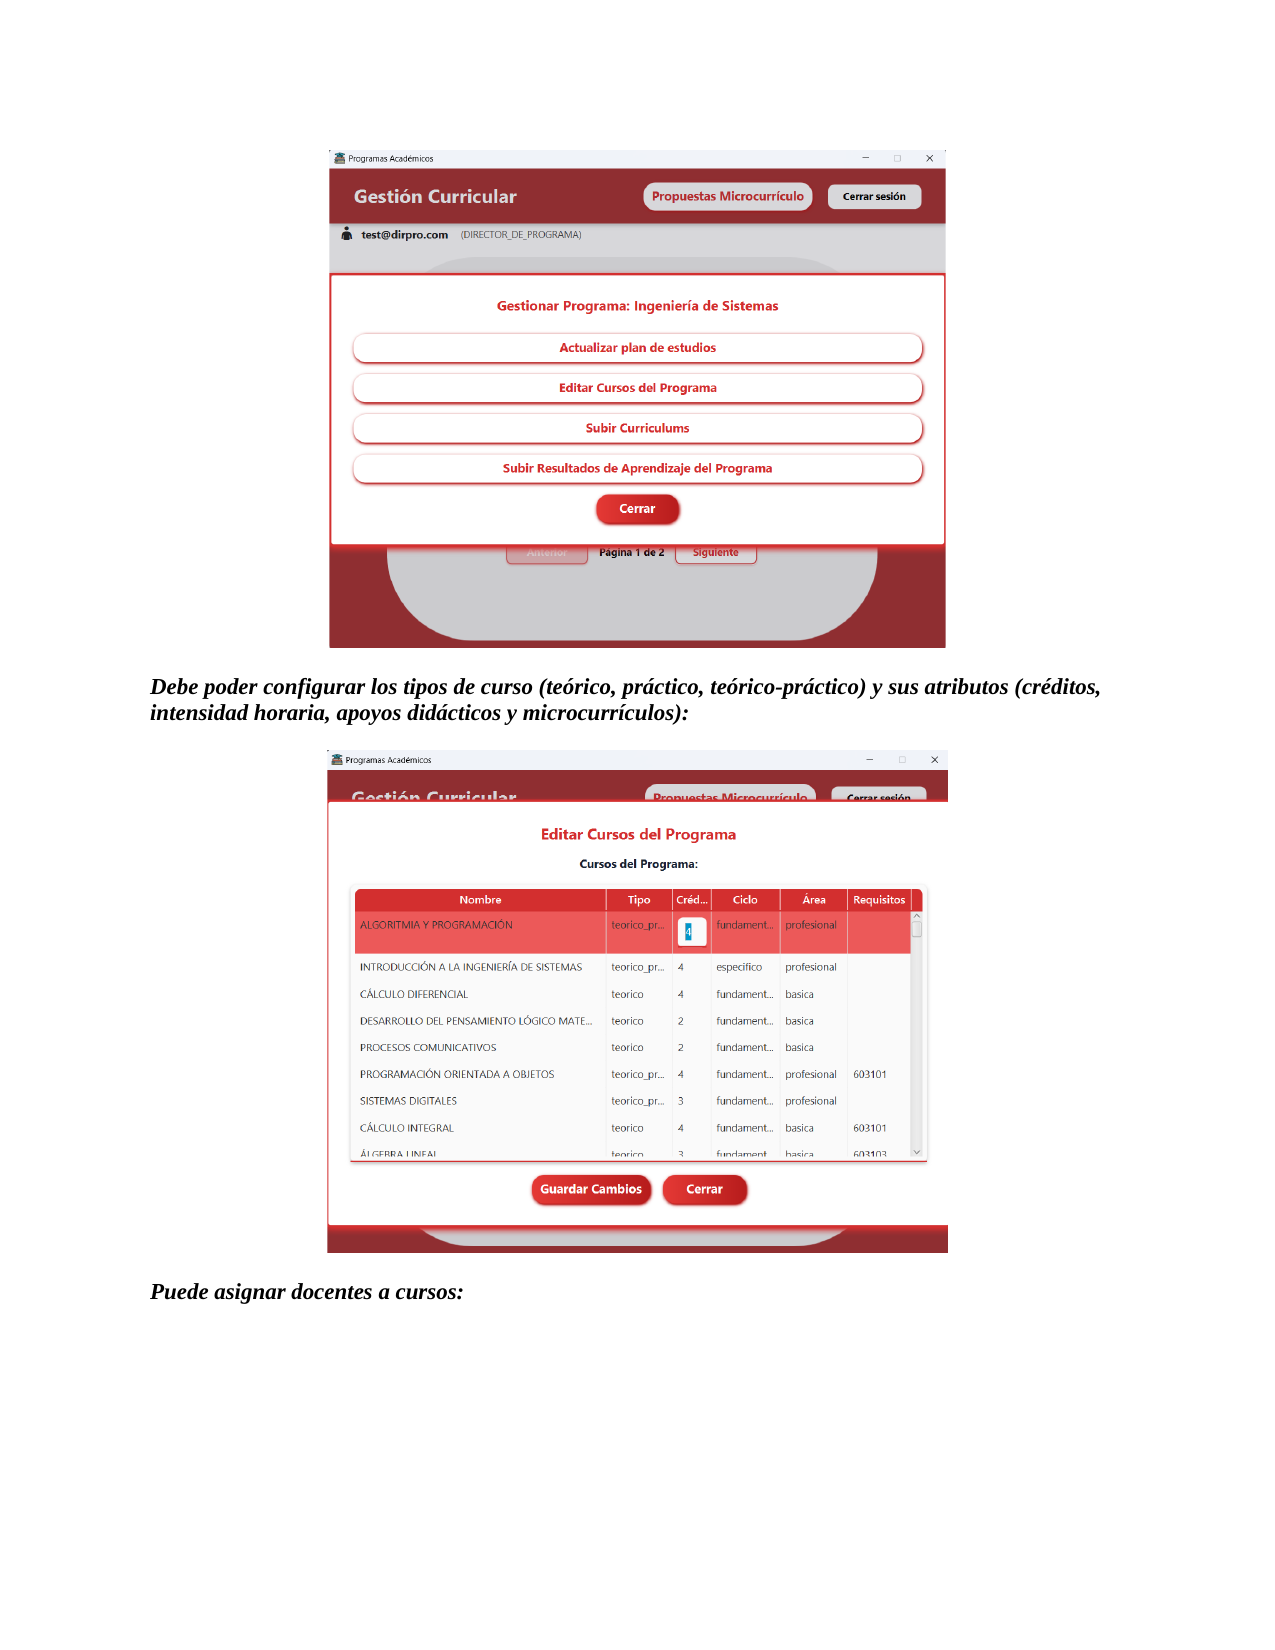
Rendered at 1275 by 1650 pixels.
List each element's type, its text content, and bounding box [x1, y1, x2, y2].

text Puede asignar docentes a cursos: [150, 1278, 1125, 1304]
picture [329, 150, 946, 648]
text Debe poder configurar los tipos de curso (teórico, práctico, teórico-práctico) y sus atributos (créditos, intensidad horaria, apoyos didácticos y microcurrículos): [150, 673, 1125, 726]
picture [327, 750, 948, 1253]
